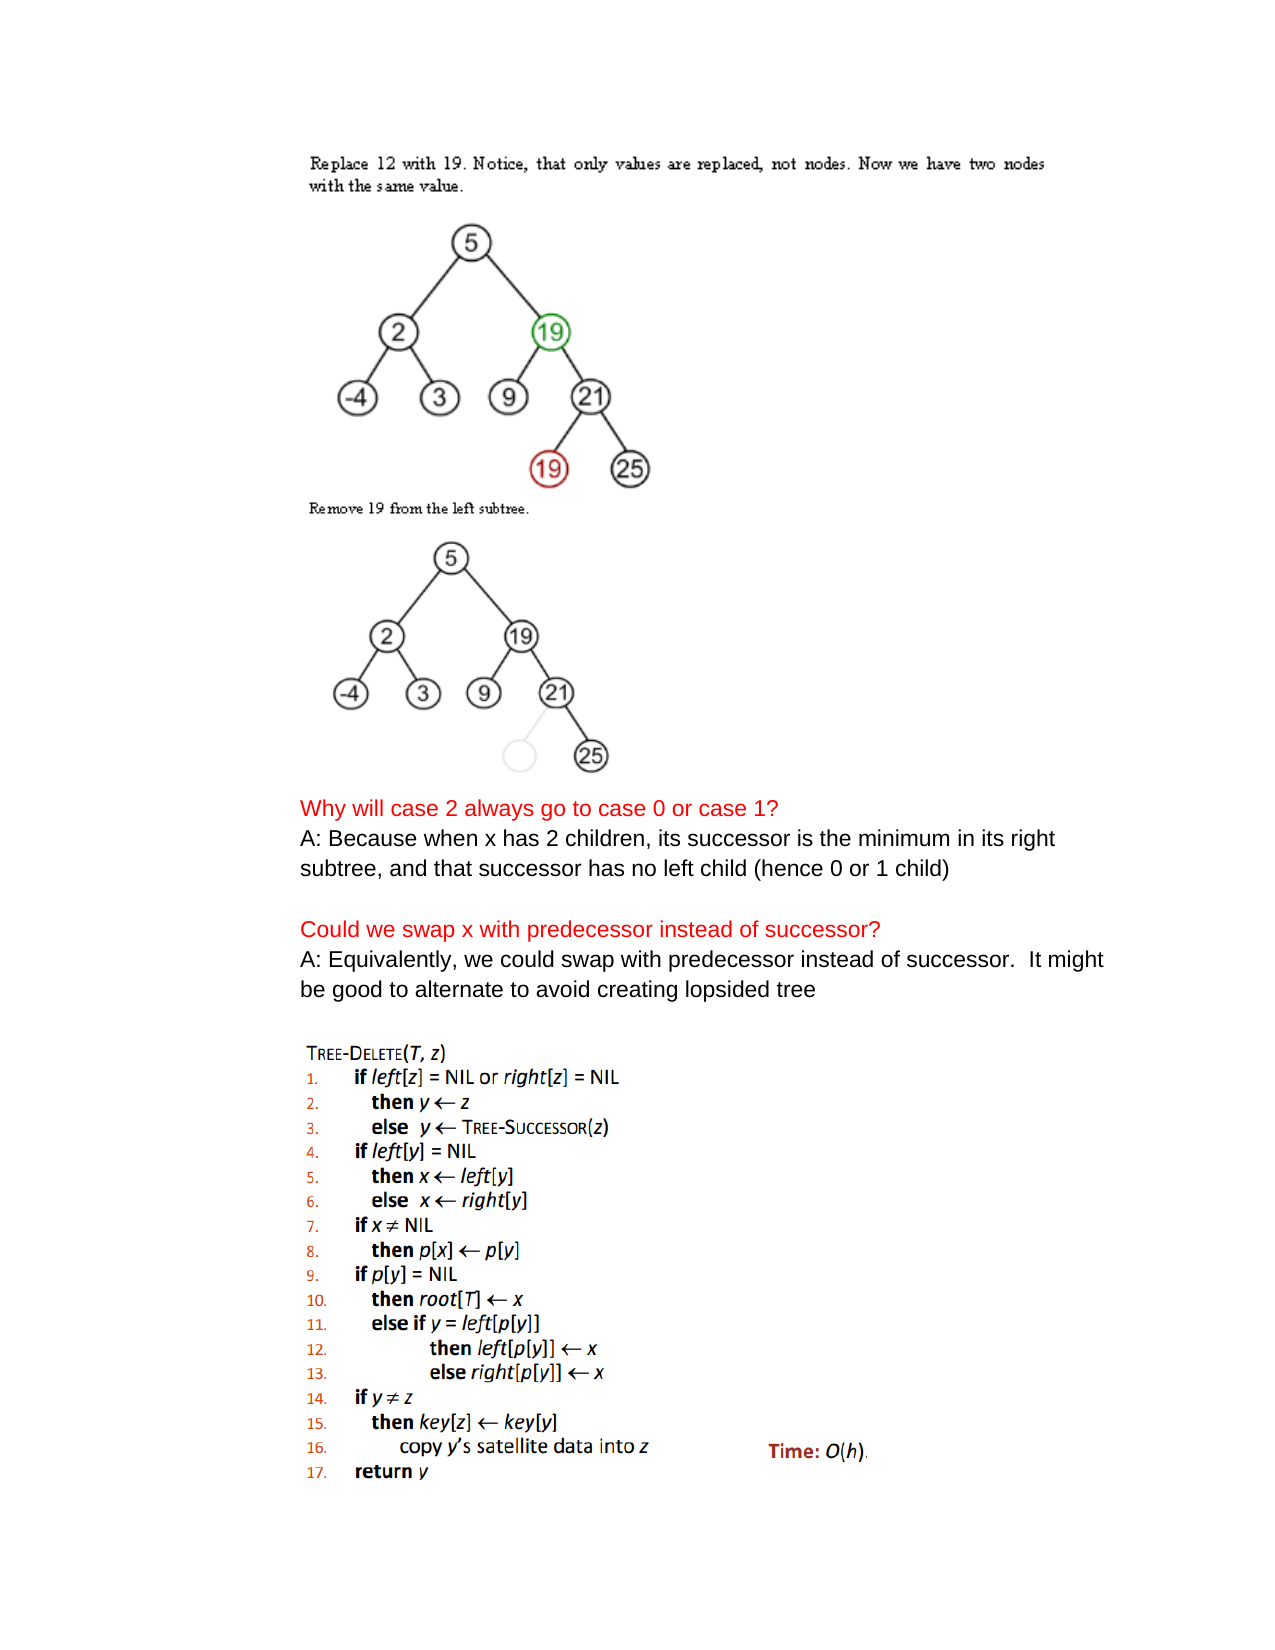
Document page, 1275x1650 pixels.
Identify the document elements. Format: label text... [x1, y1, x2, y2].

text Why will case 2 always go to case 0 or case 1? [225, 795, 1125, 821]
picture [300, 149, 1052, 490]
text A: Equivalently, we could swap with predecessor instead of successor. It might be good to alternate to avoid creating lopsided tree [300, 946, 1125, 1003]
text Could we swap x with predecessor instead of successor? [300, 916, 1125, 942]
text A: Because when x has 2 children, its successor is the minimum in its right subtree, and that successor has no left child (hence 0 or 1 child) [300, 825, 1125, 882]
picture [300, 1036, 867, 1480]
picture [300, 493, 644, 791]
